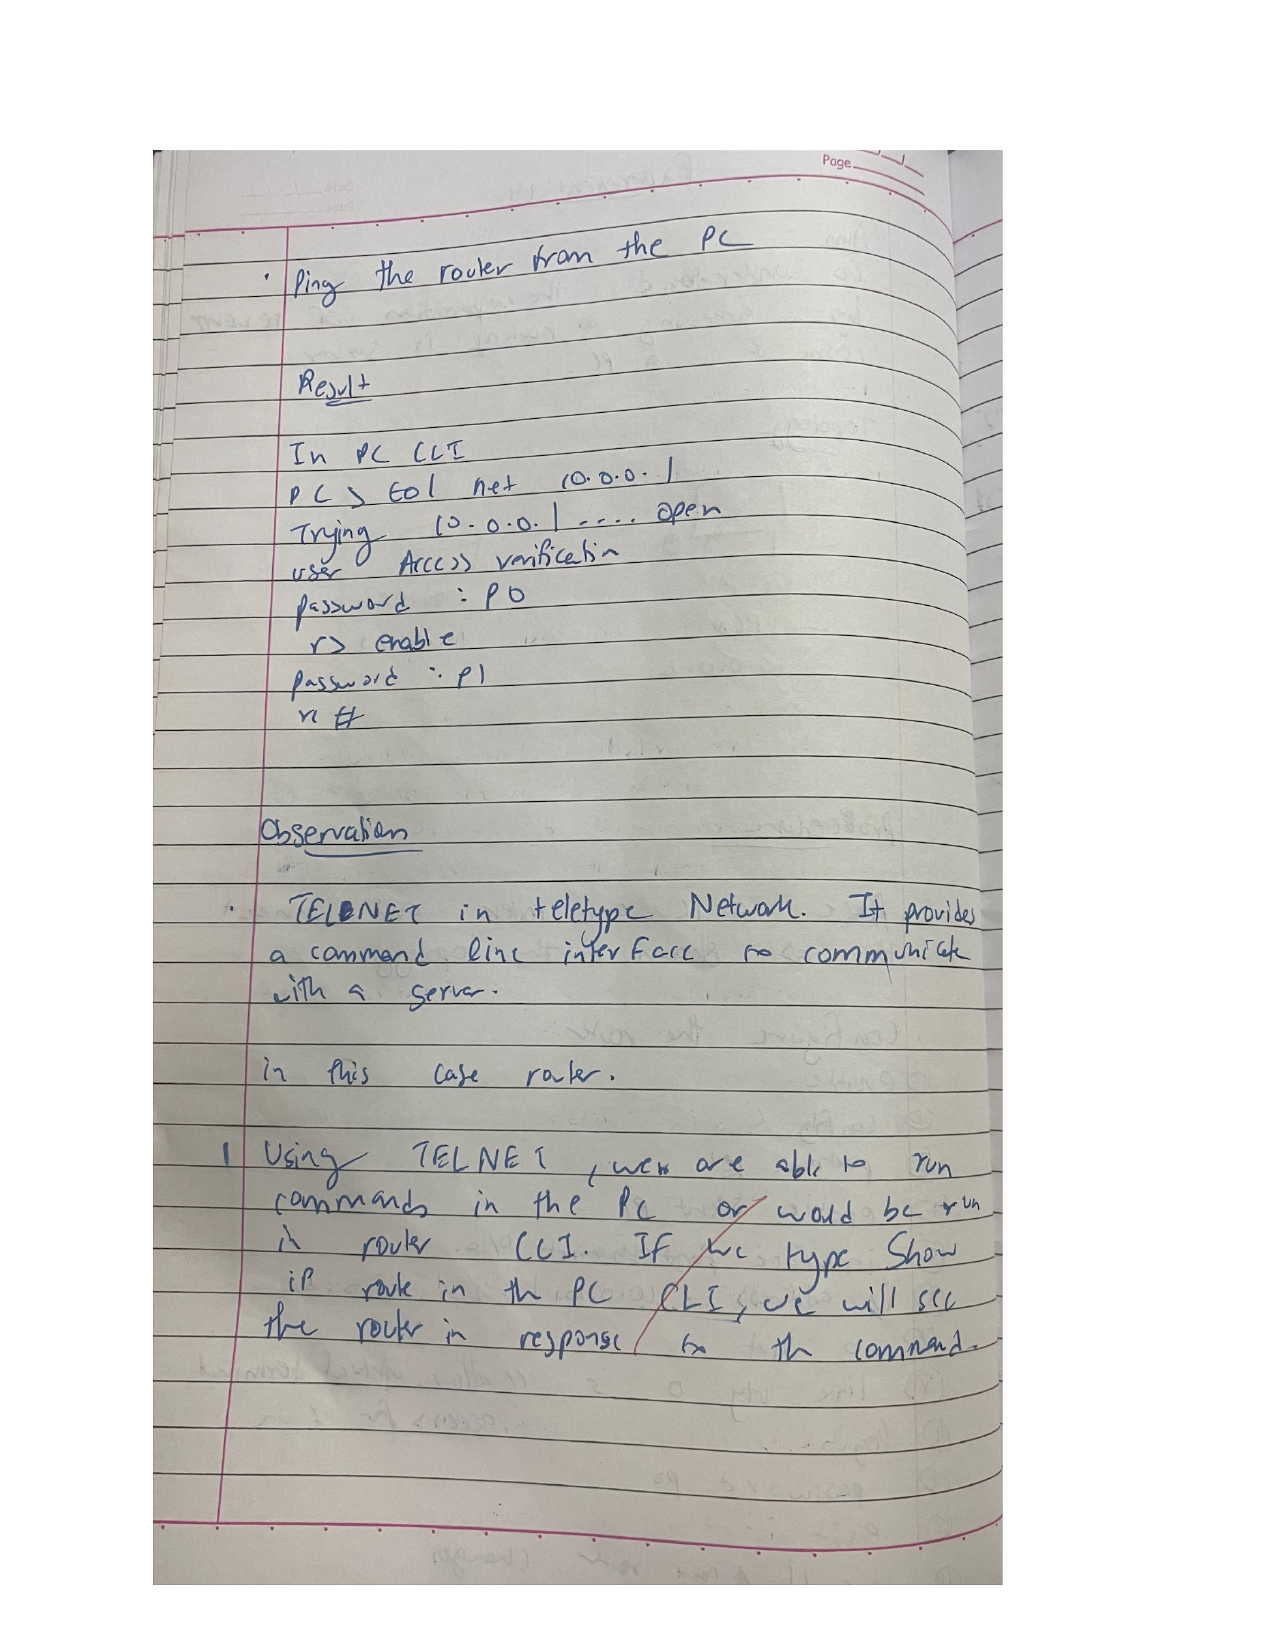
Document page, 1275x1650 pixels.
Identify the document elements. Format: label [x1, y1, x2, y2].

picture [153, 150, 1003, 1585]
